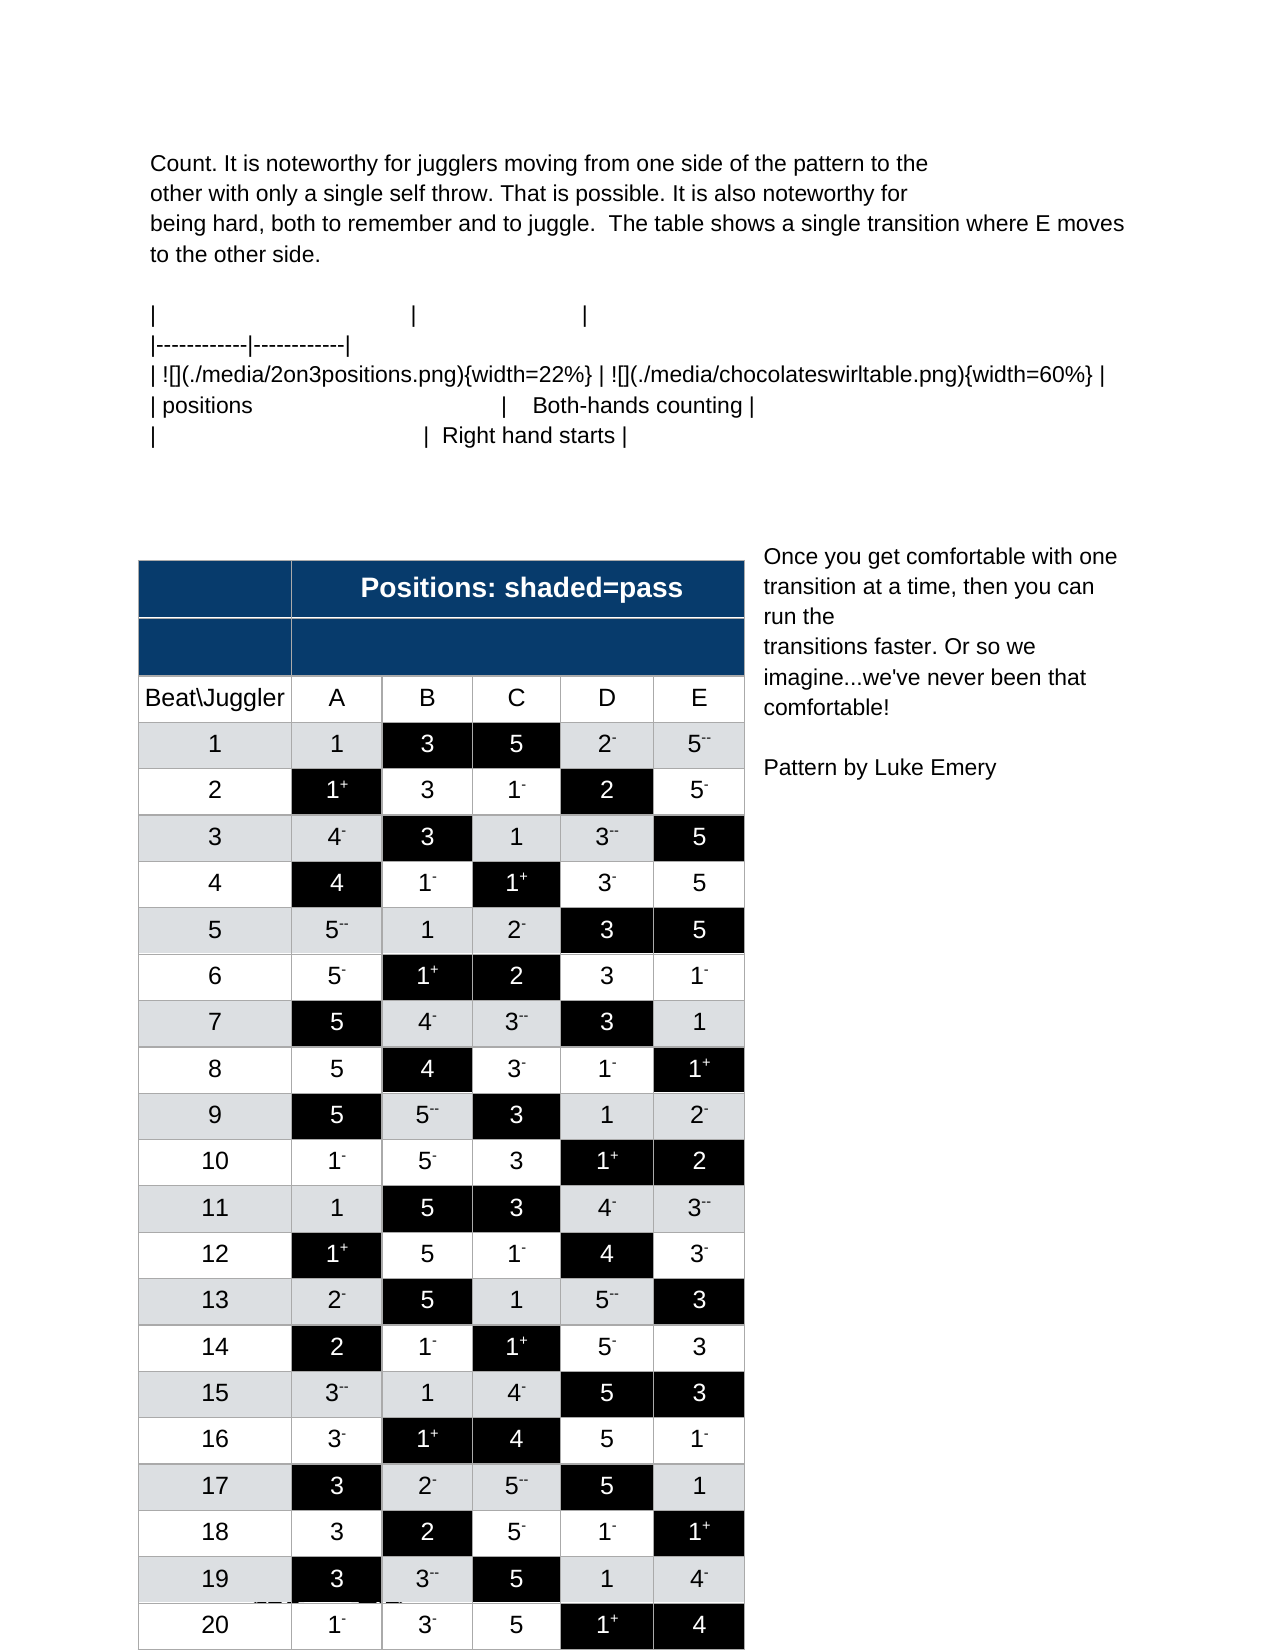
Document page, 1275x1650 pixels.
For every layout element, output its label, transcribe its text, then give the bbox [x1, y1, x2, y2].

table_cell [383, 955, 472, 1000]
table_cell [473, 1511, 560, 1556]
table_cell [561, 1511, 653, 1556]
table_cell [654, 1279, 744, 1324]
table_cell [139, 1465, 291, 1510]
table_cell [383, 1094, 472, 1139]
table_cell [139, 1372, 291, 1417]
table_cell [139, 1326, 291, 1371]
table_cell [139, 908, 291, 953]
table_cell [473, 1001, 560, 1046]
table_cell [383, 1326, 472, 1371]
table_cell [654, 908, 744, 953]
text being hard, both to remember and to juggle. The table shows a single transition where E moves to the other side. [150, 210, 1125, 267]
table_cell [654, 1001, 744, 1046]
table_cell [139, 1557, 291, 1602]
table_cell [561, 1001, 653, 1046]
text | positions | Both-hands counting | [150, 392, 1125, 418]
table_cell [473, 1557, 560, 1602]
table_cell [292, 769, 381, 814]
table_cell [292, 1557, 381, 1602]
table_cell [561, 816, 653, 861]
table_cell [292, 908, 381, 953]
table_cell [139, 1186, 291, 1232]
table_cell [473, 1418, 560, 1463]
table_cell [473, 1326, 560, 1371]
text | | Right hand starts | [150, 422, 1125, 448]
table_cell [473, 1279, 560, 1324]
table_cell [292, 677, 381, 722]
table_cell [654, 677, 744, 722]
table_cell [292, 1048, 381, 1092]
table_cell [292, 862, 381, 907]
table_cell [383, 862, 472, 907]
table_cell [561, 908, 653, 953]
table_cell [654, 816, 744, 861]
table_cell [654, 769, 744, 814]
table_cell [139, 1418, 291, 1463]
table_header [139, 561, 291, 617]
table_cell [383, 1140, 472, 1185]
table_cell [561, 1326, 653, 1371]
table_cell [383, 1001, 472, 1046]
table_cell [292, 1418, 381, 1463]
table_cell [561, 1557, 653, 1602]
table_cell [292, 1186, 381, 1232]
text | | | [150, 301, 1125, 327]
text Count. It is noteworthy for jugglers moving from one side of the pattern to the [150, 150, 1125, 176]
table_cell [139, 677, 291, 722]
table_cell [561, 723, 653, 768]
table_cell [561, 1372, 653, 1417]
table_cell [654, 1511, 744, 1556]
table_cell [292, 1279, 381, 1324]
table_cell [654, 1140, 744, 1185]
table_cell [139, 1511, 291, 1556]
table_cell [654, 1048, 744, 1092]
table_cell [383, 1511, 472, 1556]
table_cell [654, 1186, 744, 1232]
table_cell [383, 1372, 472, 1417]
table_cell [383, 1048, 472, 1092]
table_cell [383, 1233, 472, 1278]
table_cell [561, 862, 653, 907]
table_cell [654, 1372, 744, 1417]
text |------------|------------| [150, 331, 1125, 358]
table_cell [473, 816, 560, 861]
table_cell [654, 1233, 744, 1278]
text other with only a single self throw. That is possible. It is also noteworthy for [150, 180, 1125, 207]
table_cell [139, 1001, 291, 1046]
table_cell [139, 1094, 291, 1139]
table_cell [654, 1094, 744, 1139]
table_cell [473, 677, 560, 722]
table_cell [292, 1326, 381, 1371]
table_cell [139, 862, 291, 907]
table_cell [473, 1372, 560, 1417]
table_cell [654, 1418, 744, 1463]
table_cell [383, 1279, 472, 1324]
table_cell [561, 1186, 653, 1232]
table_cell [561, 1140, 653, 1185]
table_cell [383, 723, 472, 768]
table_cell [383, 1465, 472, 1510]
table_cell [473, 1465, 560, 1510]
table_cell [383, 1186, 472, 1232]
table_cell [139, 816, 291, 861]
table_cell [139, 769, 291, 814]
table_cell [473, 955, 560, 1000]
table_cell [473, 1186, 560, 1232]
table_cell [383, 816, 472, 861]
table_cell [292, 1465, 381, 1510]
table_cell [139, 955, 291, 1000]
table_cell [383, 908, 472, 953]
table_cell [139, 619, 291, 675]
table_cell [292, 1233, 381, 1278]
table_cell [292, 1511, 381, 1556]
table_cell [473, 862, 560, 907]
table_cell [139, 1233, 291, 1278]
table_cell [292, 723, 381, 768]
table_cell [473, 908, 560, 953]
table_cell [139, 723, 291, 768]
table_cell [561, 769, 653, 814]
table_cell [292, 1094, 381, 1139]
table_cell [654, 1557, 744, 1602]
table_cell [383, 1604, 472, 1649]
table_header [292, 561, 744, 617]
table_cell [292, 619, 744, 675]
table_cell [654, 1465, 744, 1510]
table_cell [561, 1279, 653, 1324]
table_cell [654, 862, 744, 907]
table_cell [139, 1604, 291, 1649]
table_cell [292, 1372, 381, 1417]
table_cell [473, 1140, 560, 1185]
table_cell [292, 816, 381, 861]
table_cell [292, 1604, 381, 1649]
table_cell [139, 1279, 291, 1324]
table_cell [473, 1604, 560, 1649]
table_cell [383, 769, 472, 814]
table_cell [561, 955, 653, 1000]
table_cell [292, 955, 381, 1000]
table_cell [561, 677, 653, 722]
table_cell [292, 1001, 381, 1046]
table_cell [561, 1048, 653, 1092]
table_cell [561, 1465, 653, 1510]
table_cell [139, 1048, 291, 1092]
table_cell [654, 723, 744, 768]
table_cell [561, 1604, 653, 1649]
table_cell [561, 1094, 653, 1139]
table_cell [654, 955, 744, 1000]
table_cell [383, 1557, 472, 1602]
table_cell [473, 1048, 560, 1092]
text Pattern by Luke Emery [745, 754, 1125, 781]
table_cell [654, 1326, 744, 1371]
text Once you get comfortable with one transition at a time, then you can run the [150, 543, 1125, 629]
text | ![](./media/2on3positions.png){width=22%} | ![](./media/chocolateswirltable.png){width=60%} | [150, 361, 1125, 388]
text transitions faster. Or so we imagine...we've never been that comfortable! [745, 633, 1125, 720]
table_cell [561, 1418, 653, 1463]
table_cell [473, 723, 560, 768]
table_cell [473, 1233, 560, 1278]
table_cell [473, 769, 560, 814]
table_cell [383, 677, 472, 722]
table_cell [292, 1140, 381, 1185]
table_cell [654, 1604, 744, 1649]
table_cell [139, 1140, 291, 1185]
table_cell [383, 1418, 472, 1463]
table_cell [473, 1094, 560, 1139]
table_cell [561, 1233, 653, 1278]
